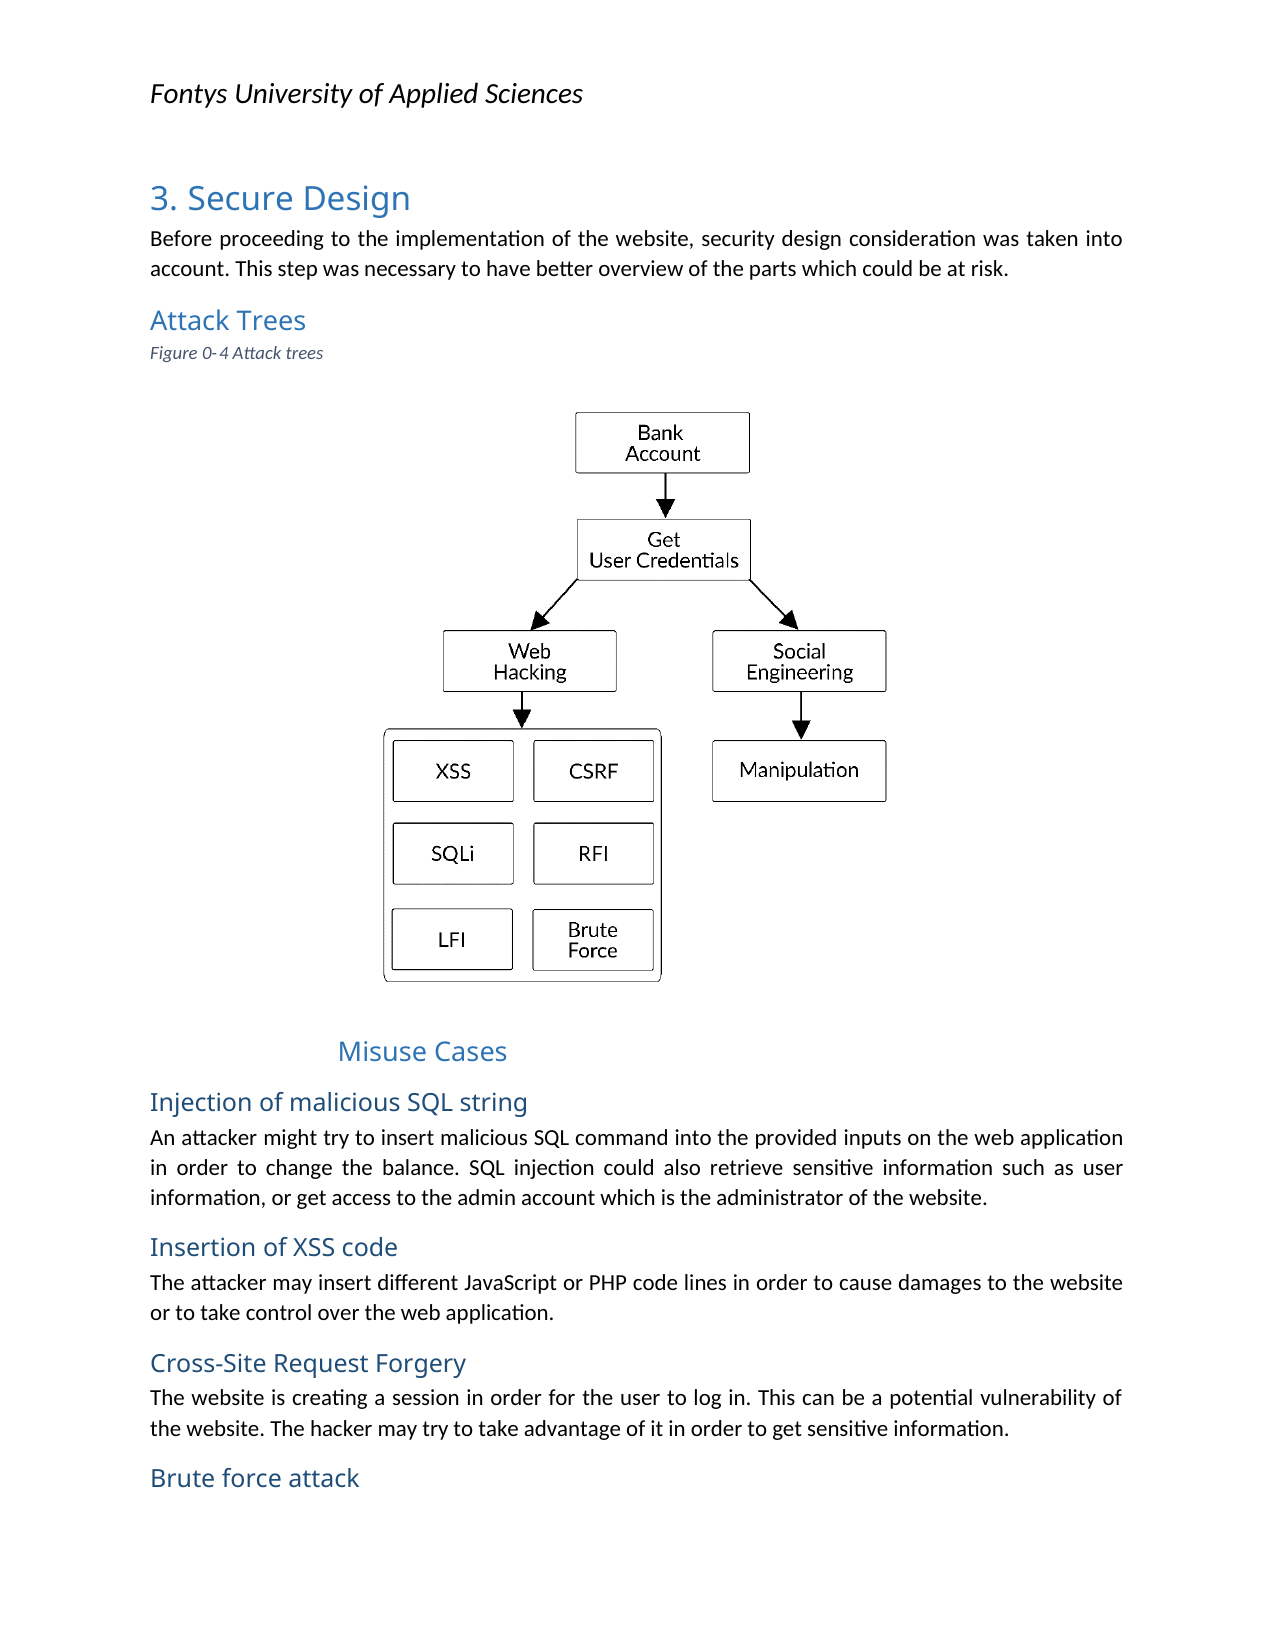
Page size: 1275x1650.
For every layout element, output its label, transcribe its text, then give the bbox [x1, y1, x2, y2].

subtitle Attack Trees [150, 301, 1125, 338]
text The website is creating a session in order for the user to log in. This can be a potential vulnerability of the website. The hacker may try to take advantage of it in order to get sensitive information. [150, 1383, 1125, 1442]
subtitle Injection of malicious SQL string [150, 1084, 1125, 1118]
picture [340, 384, 935, 1014]
text Before proceeding to the implementation of the website, security design consideration was taken into account. This step was necessary to have better overview of the parts which could be at risk. [150, 224, 1125, 282]
subtitle Secure Design [150, 175, 1125, 220]
subtitle Insertion of XSS code [150, 1230, 1125, 1264]
text An attacker might try to insert malicious SQL command into the provided inputs on the web application in order to change the balance. SQL injection could also retrieve sensitive information such as user information, or get access to the admin account which is the administrator of the website. [150, 1123, 1125, 1211]
subtitle Cross-Site Request Forgery [150, 1345, 1125, 1379]
subtitle Brute force attack [150, 1461, 1125, 1494]
text The attacker may insert different JavaScript or PHP code lines in order to cause damages to the website or to take control over the web application. [150, 1268, 1125, 1326]
subtitle Misuse Cases [337, 1032, 1125, 1069]
